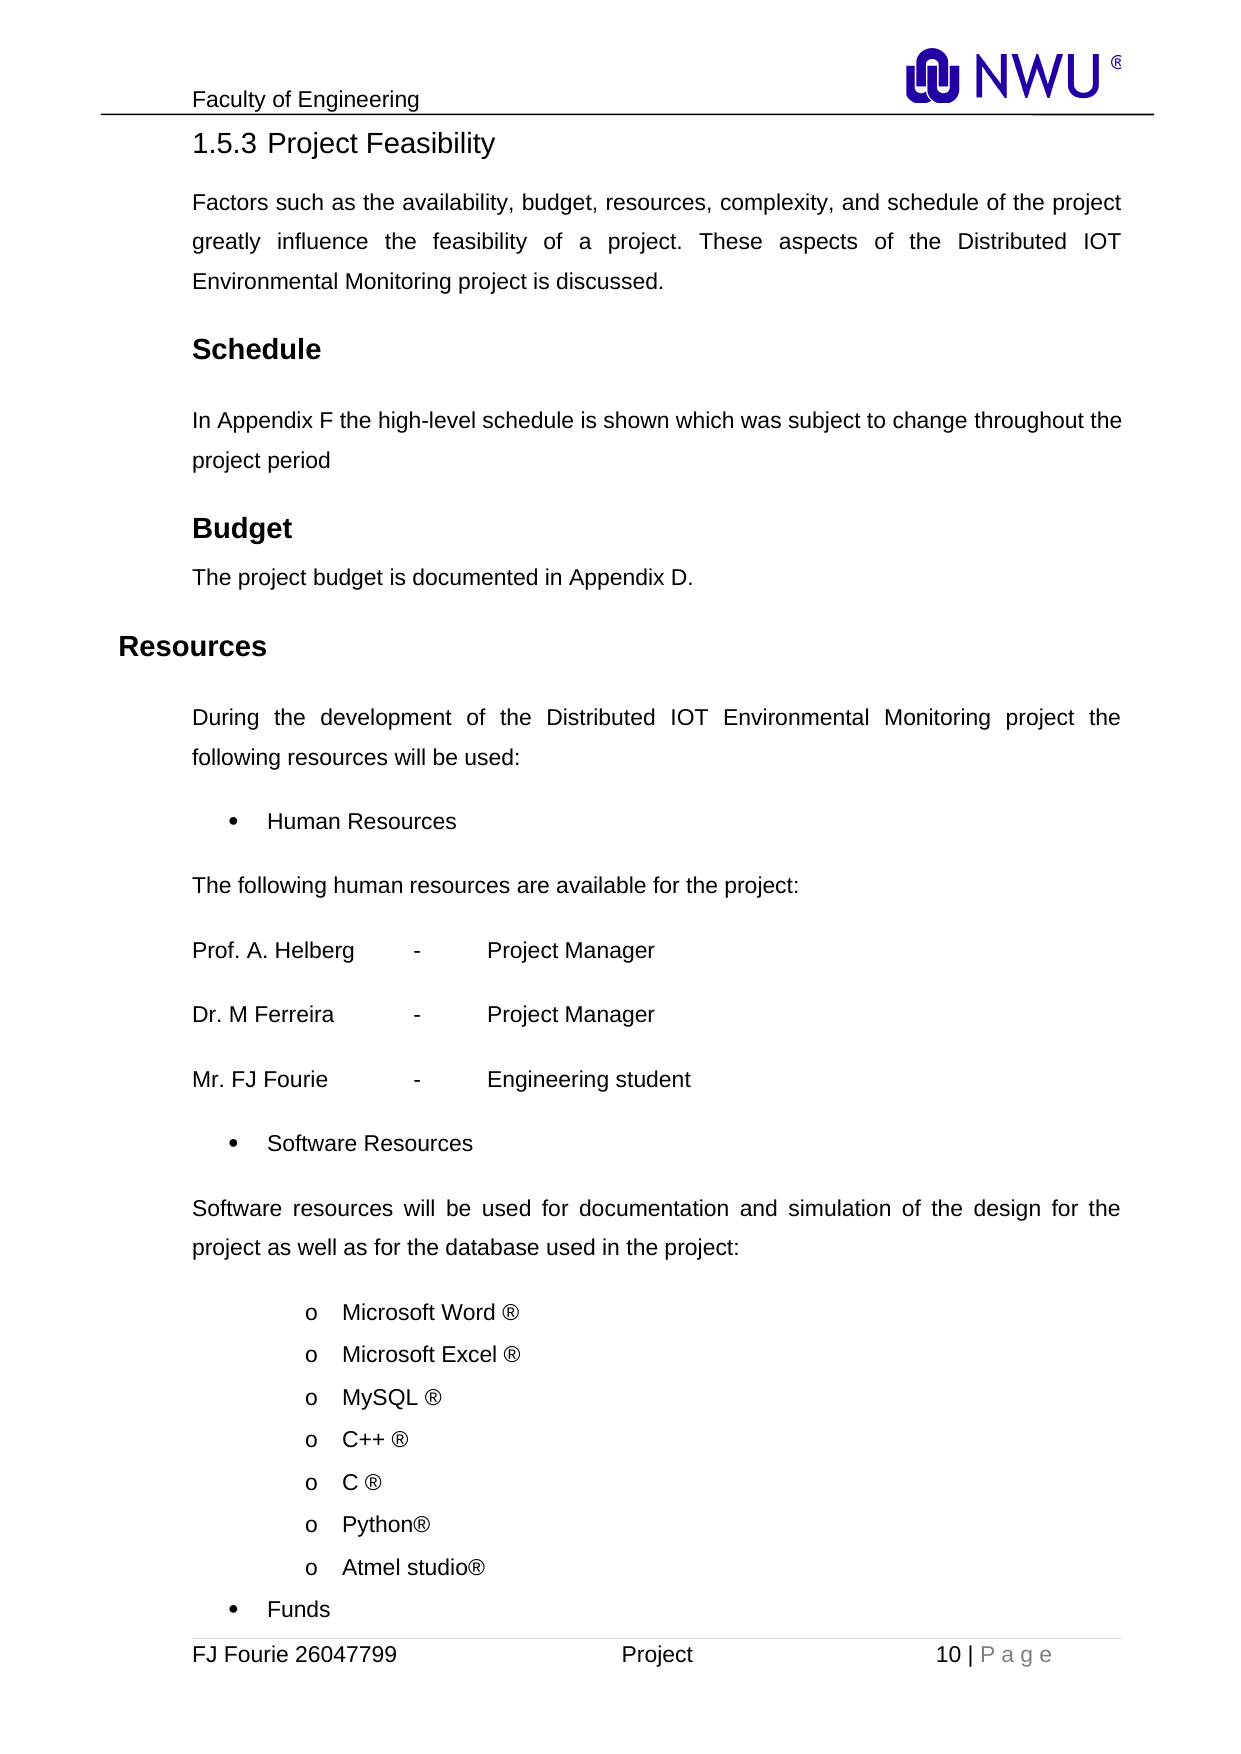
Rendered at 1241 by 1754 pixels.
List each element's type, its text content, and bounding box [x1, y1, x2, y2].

text Schedule [192, 332, 1122, 366]
list Funds [229, 1596, 1122, 1623]
list Microsoft Excel ® [304, 1341, 1122, 1369]
list C++ ® [304, 1426, 1122, 1454]
text The following human resources are available for the project: [192, 872, 1122, 899]
list Python® [304, 1511, 1122, 1539]
list Atmel studio® [304, 1554, 1122, 1582]
text In Appendix F the high-level schedule is shown which was subject to change throughout the project period [192, 407, 1122, 473]
text Resources [118, 629, 1122, 662]
text Prof. A. Helberg - Project Manager [192, 937, 1122, 963]
text Factors such as the availability, budget, resources, complexity, and schedule of the project greatly influence the feasibility of a project. These aspects of the Distributed IOT Environmental Monitoring project is discussed. [192, 189, 1122, 294]
text Mr. FJ Fourie - Engineering student [192, 1066, 1122, 1092]
list Human Resources [229, 808, 1122, 834]
picture [905, 48, 1122, 103]
list MySQL ® [304, 1384, 1122, 1412]
subtitle Project Feasibility [192, 126, 1122, 159]
text During the development of the Distributed IOT Environmental Monitoring project the following resources will be used: [192, 704, 1122, 770]
text Budget [192, 511, 1122, 545]
text Software resources will be used for documentation and simulation of the design for the project as well as for the database used in the project: [192, 1195, 1122, 1261]
text The project budget is documented in Appendix D. [118, 564, 1122, 591]
list Software Resources [229, 1130, 1122, 1157]
list C ® [304, 1469, 1122, 1497]
list Microsoft Word ® [304, 1299, 1122, 1327]
text Dr. M Ferreira - Project Manager [192, 1001, 1122, 1028]
